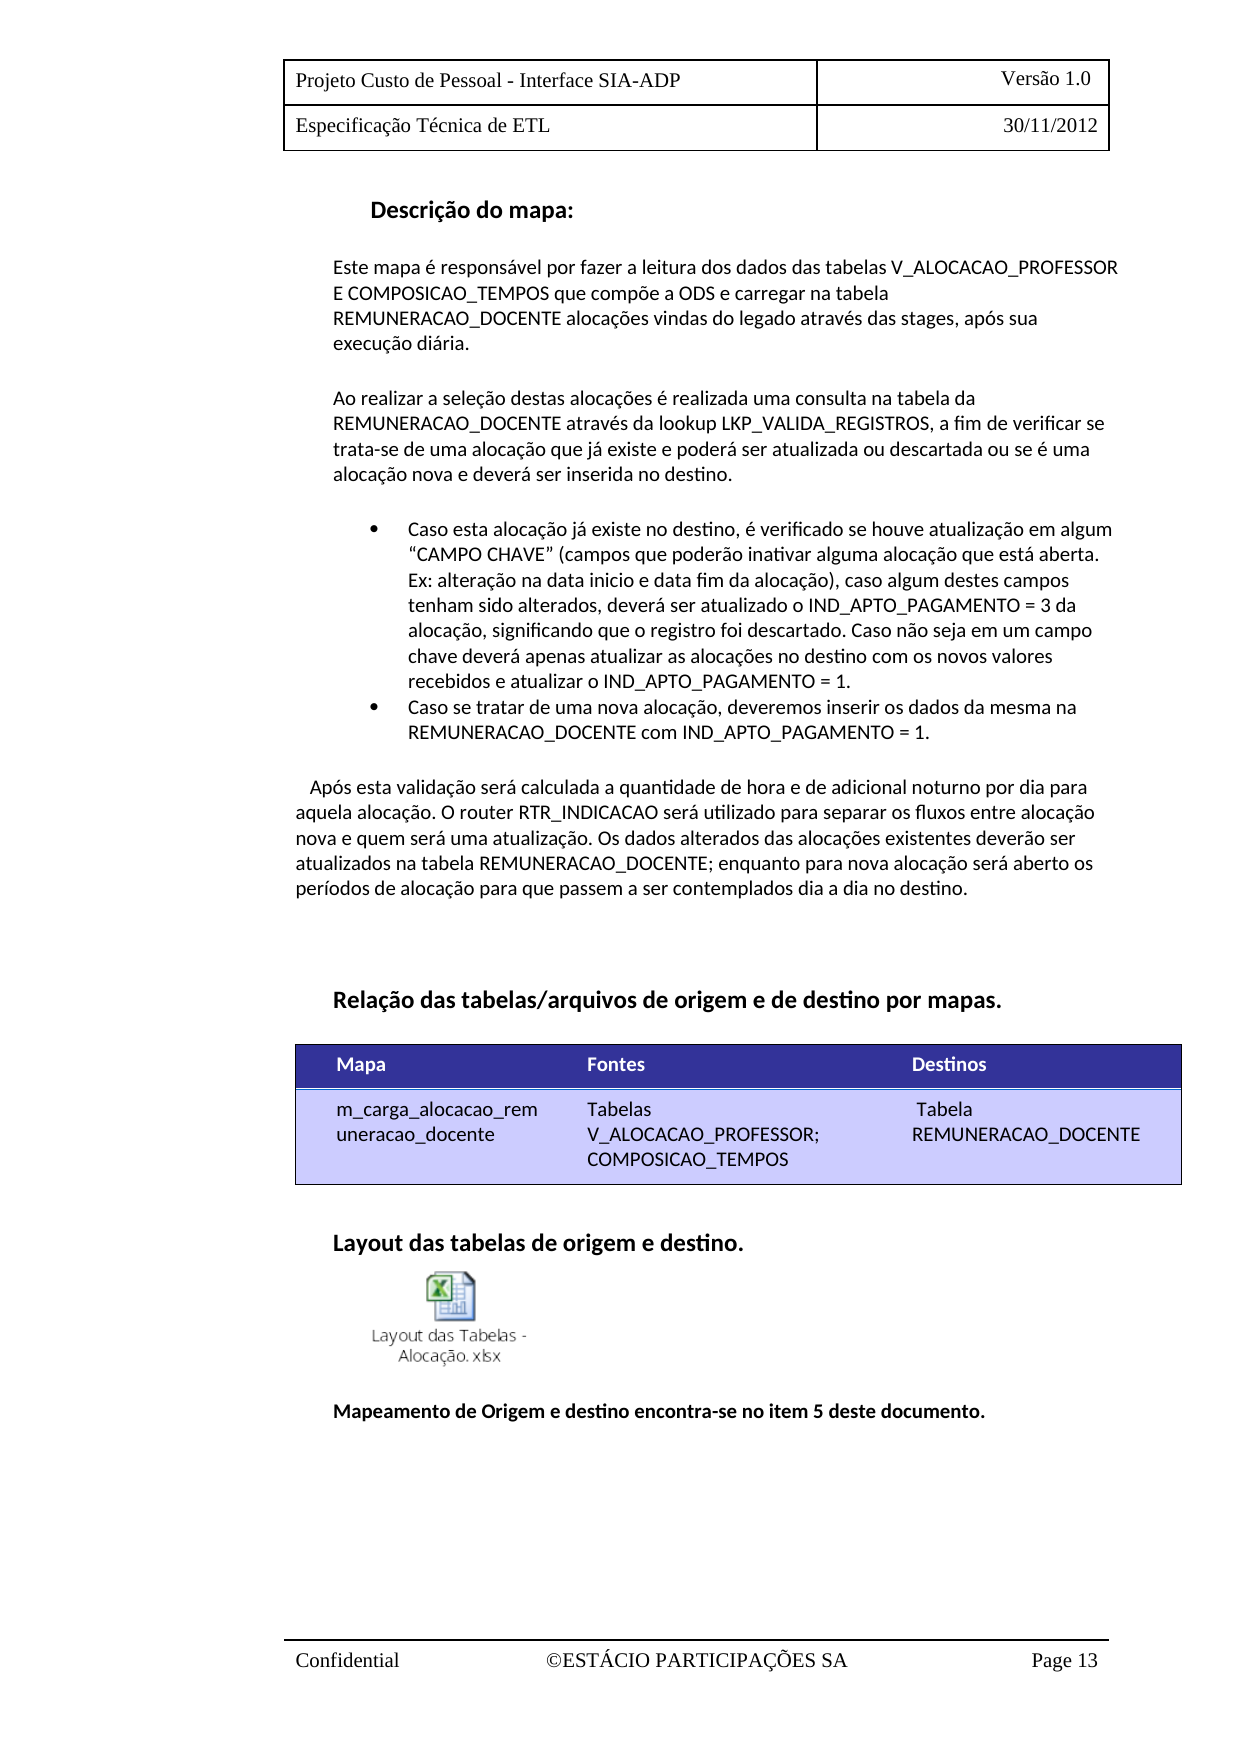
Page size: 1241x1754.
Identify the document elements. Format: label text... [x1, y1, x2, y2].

table_cell Tabela REMUNERACAO_DOCENTE [871, 1090, 1181, 1184]
table_header Mapa [296, 1045, 546, 1088]
text Descrição do mapa: [333, 194, 1120, 225]
table_cell Tabelas V_ALOCACAO_PROFESSOR; COMPOSICAO_TEMPOS [546, 1090, 871, 1184]
text Este mapa é responsável por fazer a leitura dos dados das tabelas V_ALOCACAO_PROFESSOR E COMPOSICAO_TEMPOS que compõe a ODS e carregar na tabela REMUNERACAO_DOCENTE alocações vindas do legado através das stages, após sua execução diária. [333, 254, 1120, 356]
text Relação das tabelas/arquivos de origem e de destino por mapas. [333, 985, 1120, 1015]
text Layout das tabelas de origem e destino. [333, 1227, 1120, 1258]
text Ao realizar a seleção destas alocações é realizada uma consulta na tabela da REMUNERACAO_DOCENTE através da lookup LKP_VALIDA_REGISTROS, a fim de verificar se trata-se de uma alocação que já existe e poderá ser atualizada ou descartada ou se é uma alocação nova e deverá ser inserida no destino. [333, 385, 1120, 487]
table_header Destinos [871, 1045, 1181, 1088]
list Caso se tratar de uma nova alocação, deveremos inserir os dados da mesma na REMUNERACAO_DOCENTE com IND_APTO_PAGAMENTO = 1. [370, 694, 1120, 745]
text Mapeamento de Origem e destino encontra-se no item 5 deste documento. [333, 1398, 1120, 1423]
table_cell m_carga_alocacao_remuneracao_docente [296, 1090, 546, 1184]
table_header Fontes [546, 1045, 871, 1088]
list Caso esta alocação já existe no destino, é verificado se houve atualização em algum “CAMPO CHAVE” (campos que poderão inativar alguma alocação que está aberta. Ex: alteração na data inicio e data fim da alocação), caso algum destes campos tenham sido alterados, deverá ser atualizado o IND_APTO_PAGAMENTO = 3 da alocação, significando que o registro foi descartado. Caso não seja em um campo chave deverá apenas atualizar as alocações no destino com os novos valores recebidos e atualizar o IND_APTO_PAGAMENTO = 1. [370, 516, 1120, 694]
text Após esta validação será calculada a quantidade de hora e de adicional noturno por dia para aquela alocação. O router RTR_INDICACAO será utilizado para separar os fluxos entre alocação nova e quem será uma atualização. Os dados alterados das alocações existentes deverão ser atualizados na tabela REMUNERACAO_DOCENTE; enquanto para nova alocação será aberto os períodos de alocação para que passem a ser contemplados dia a dia no destino. [295, 774, 1120, 901]
